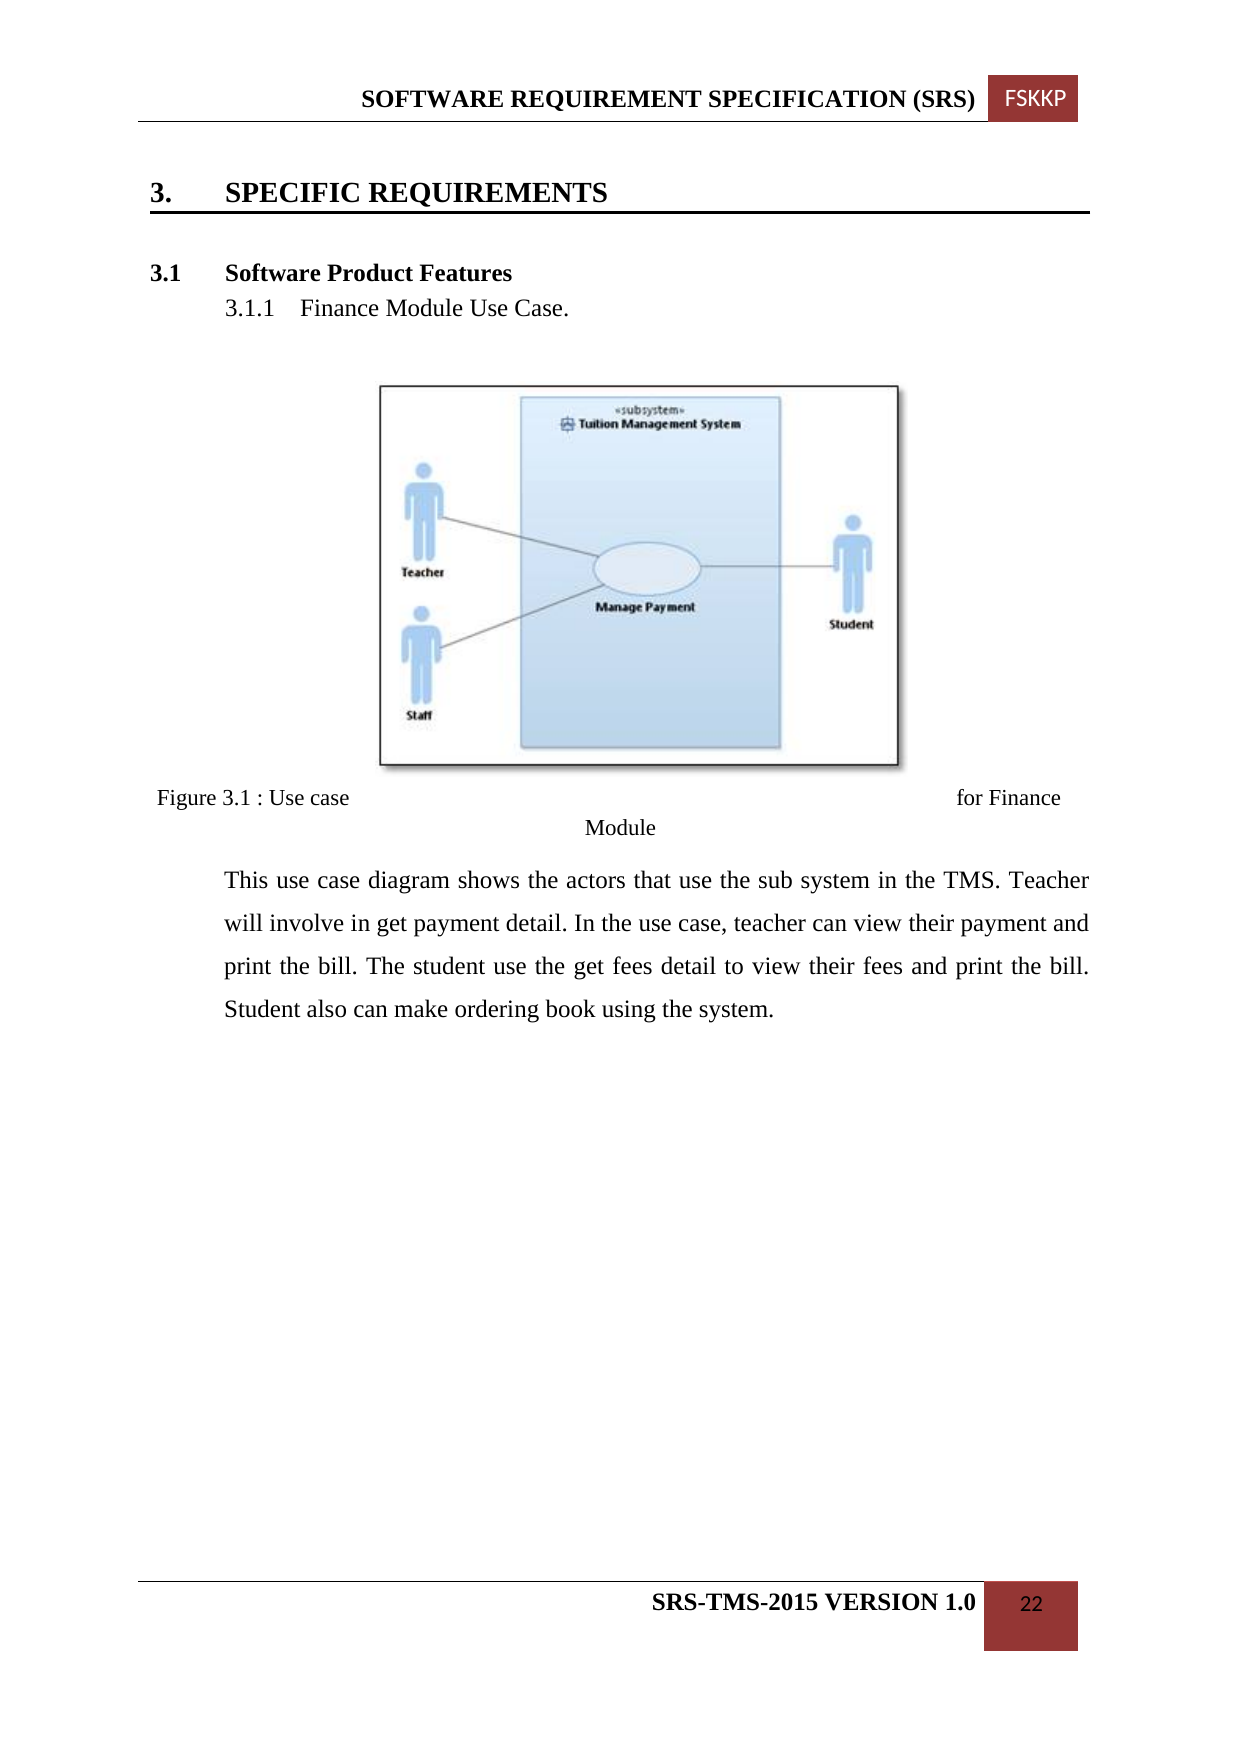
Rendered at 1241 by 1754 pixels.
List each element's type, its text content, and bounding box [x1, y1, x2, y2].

subtitle 3. SPECIFIC REQUIREMENTS [150, 175, 1090, 211]
subtitle 3.1.1 Finance Module Use Case. [150, 293, 1090, 322]
subtitle 3.1 Software Product Features [150, 258, 1090, 287]
text Figure 3.1 : Use case for Finance Module [150, 784, 1090, 840]
text This use case diagram shows the actors that use the sub system in the TMS. Teacher will involve in get payment detail. In the use case, teacher can view their payment and print the bill. The student use the get fees detail to view their fees and print the bill. Student also can make ordering book using the system. [224, 865, 1090, 1023]
picture [375, 381, 908, 777]
